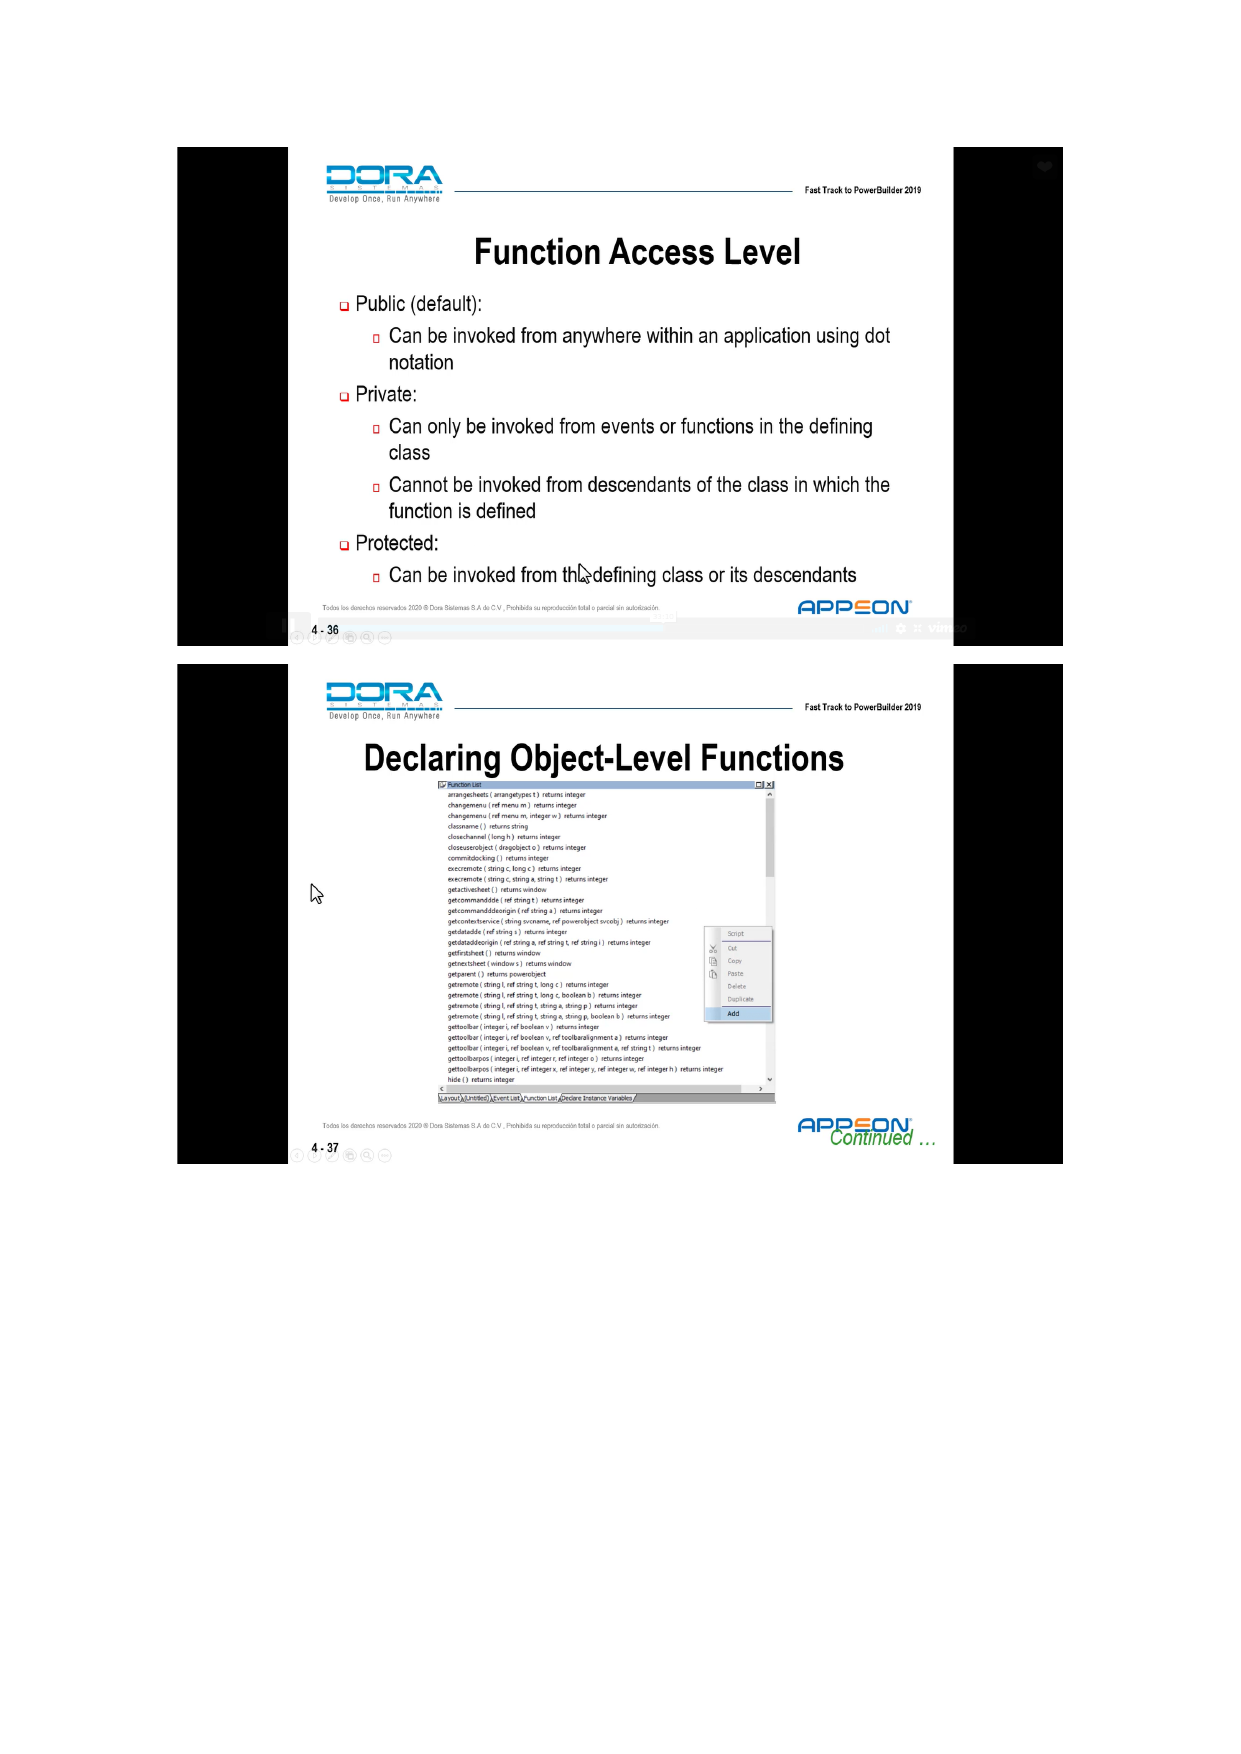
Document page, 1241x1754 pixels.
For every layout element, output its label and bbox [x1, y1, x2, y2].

picture [177, 664, 1063, 1164]
picture [177, 147, 1063, 646]
